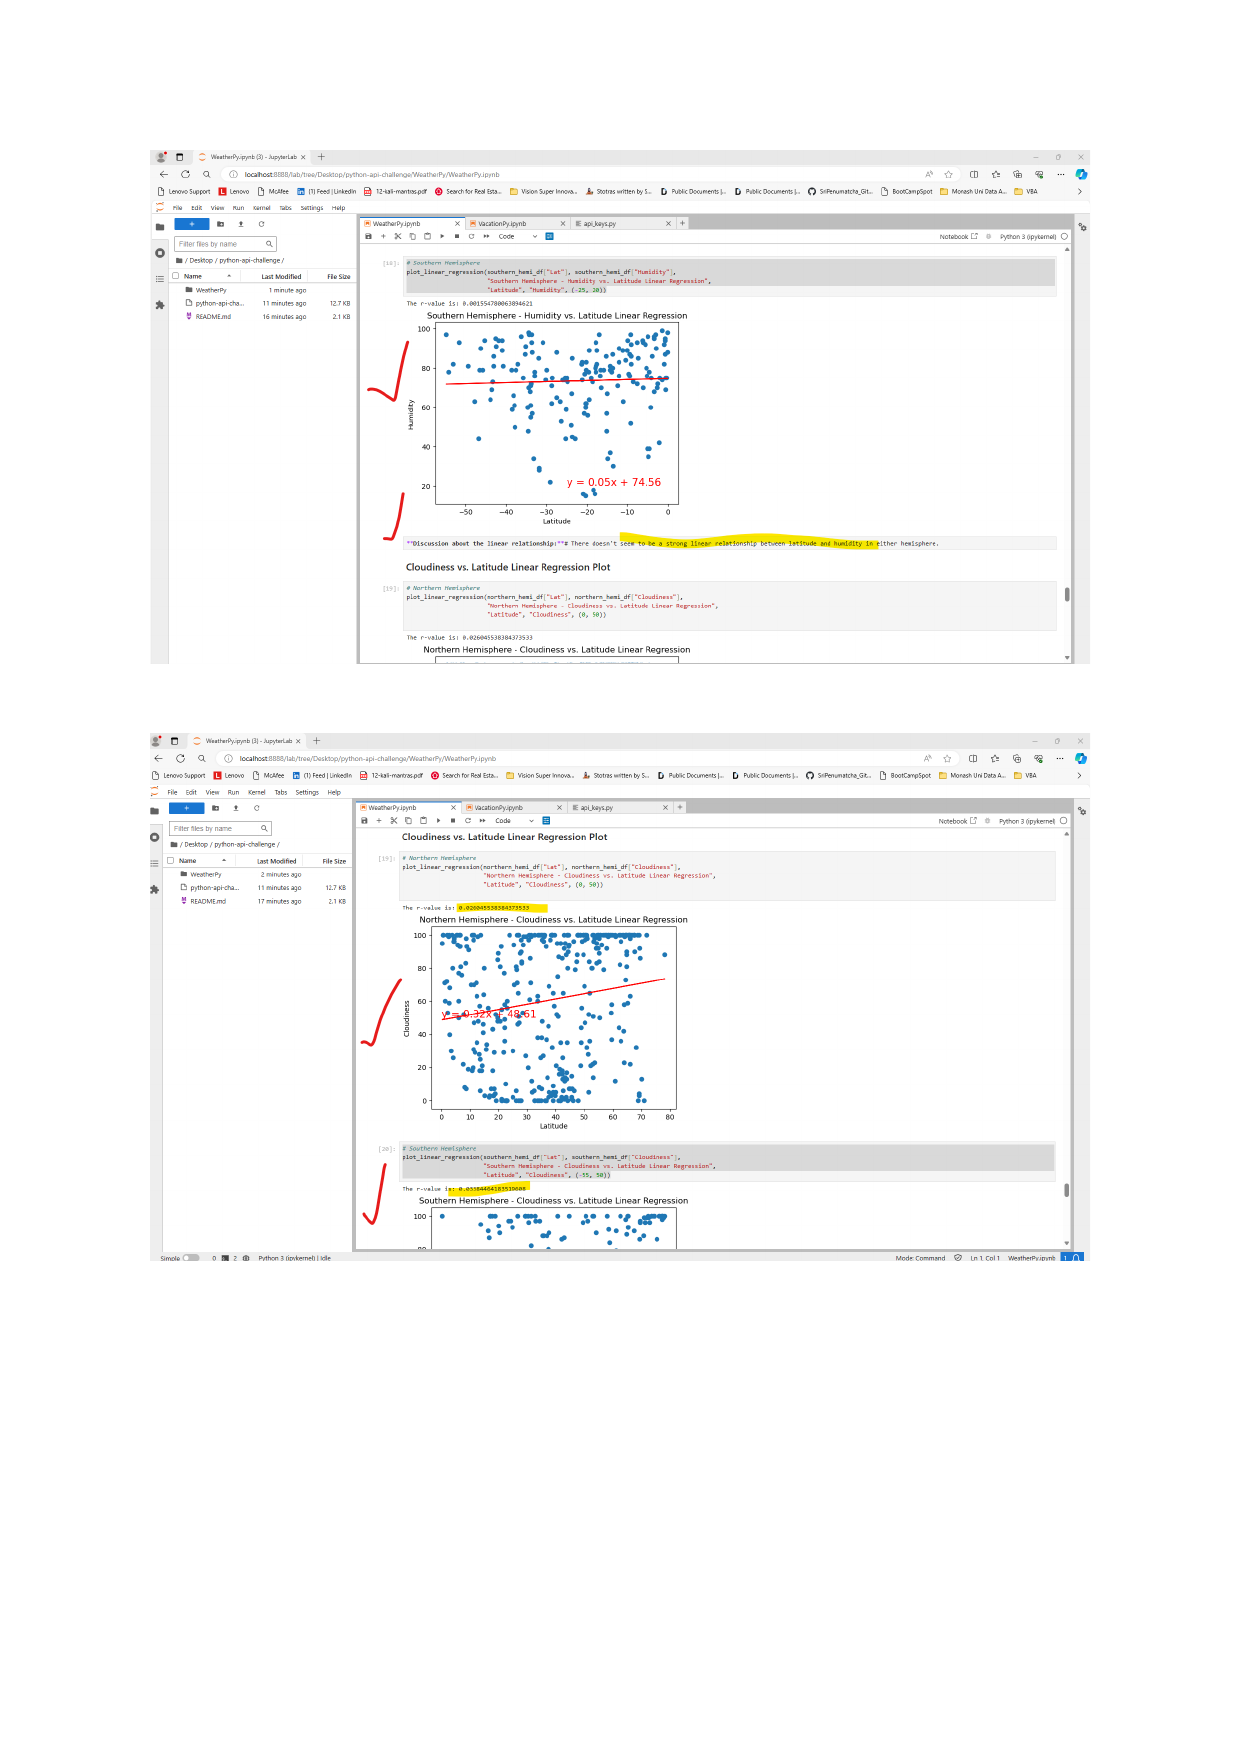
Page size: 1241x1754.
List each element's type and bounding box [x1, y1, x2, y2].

picture [150, 733, 1091, 1261]
picture [150, 150, 1091, 664]
